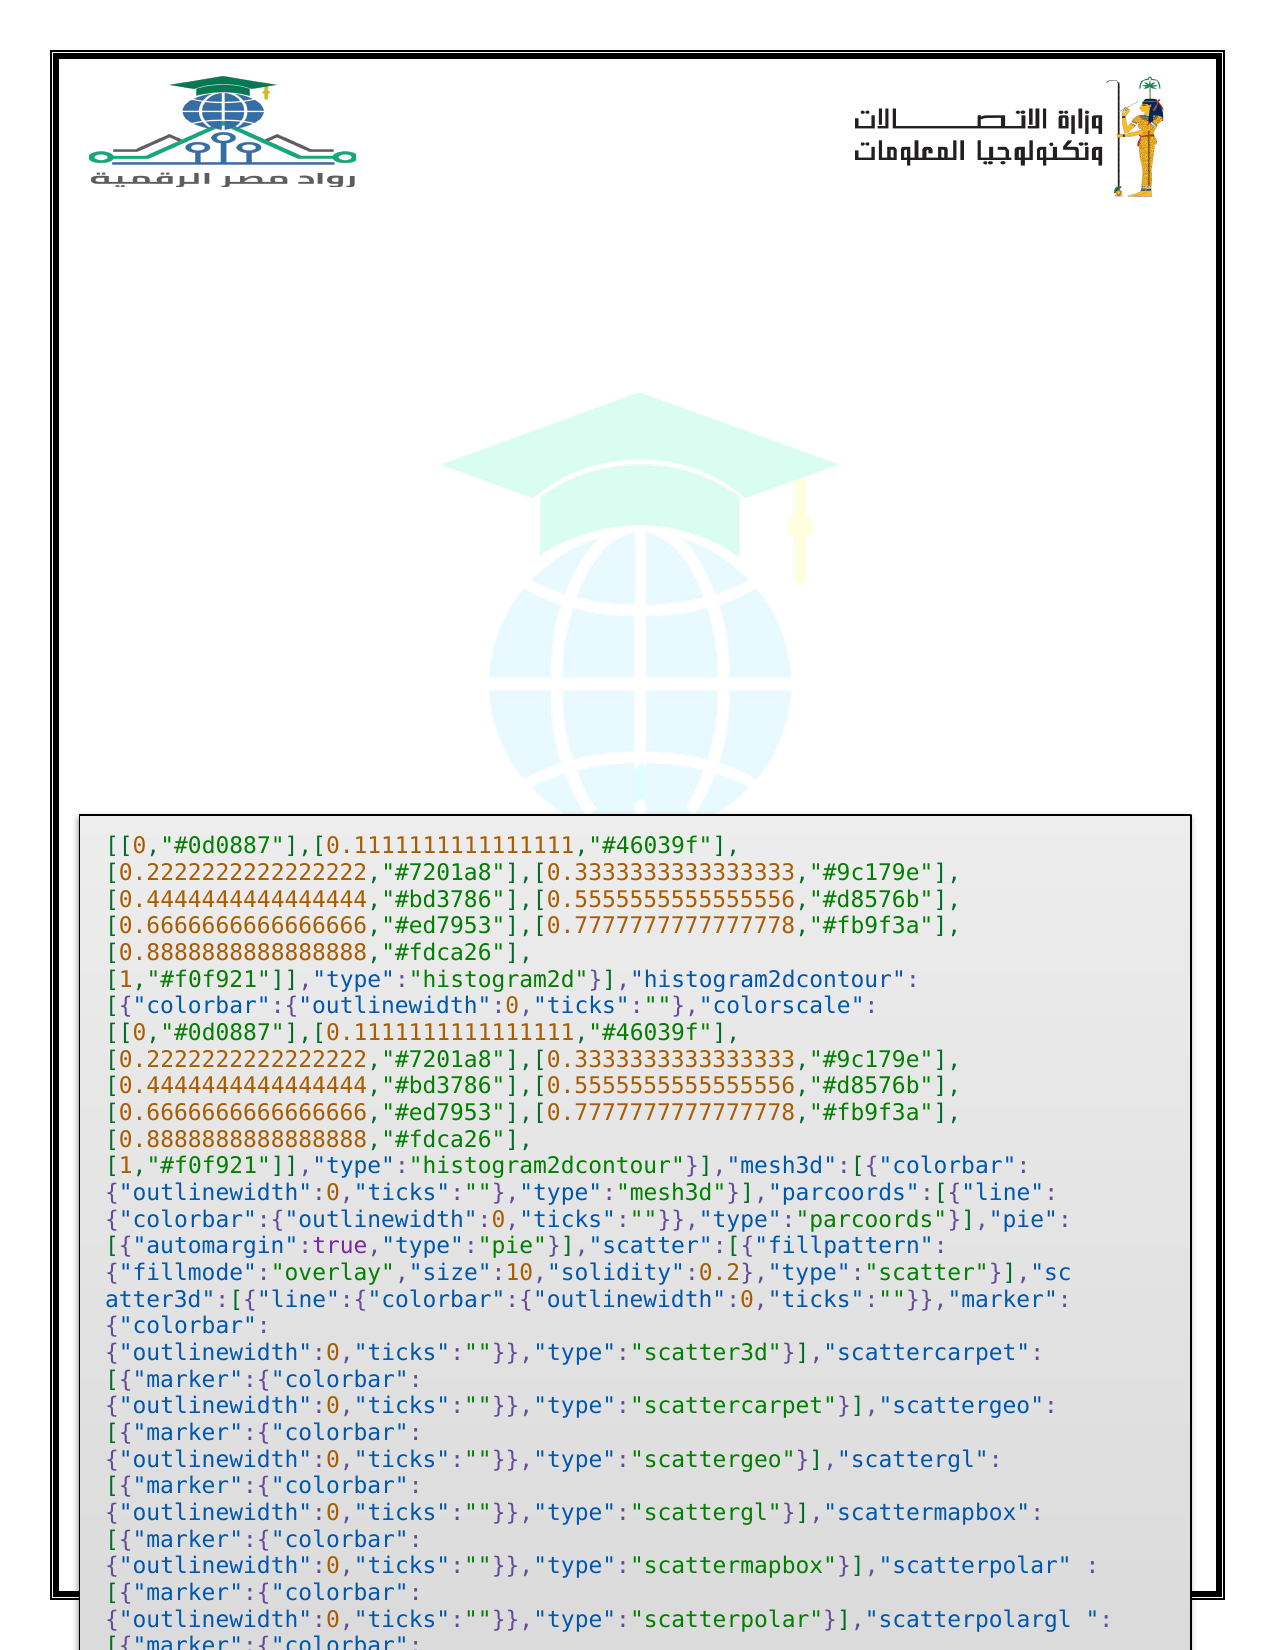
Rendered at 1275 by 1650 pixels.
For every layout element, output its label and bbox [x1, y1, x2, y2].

picture [88, 76, 357, 187]
picture [855, 76, 1164, 197]
